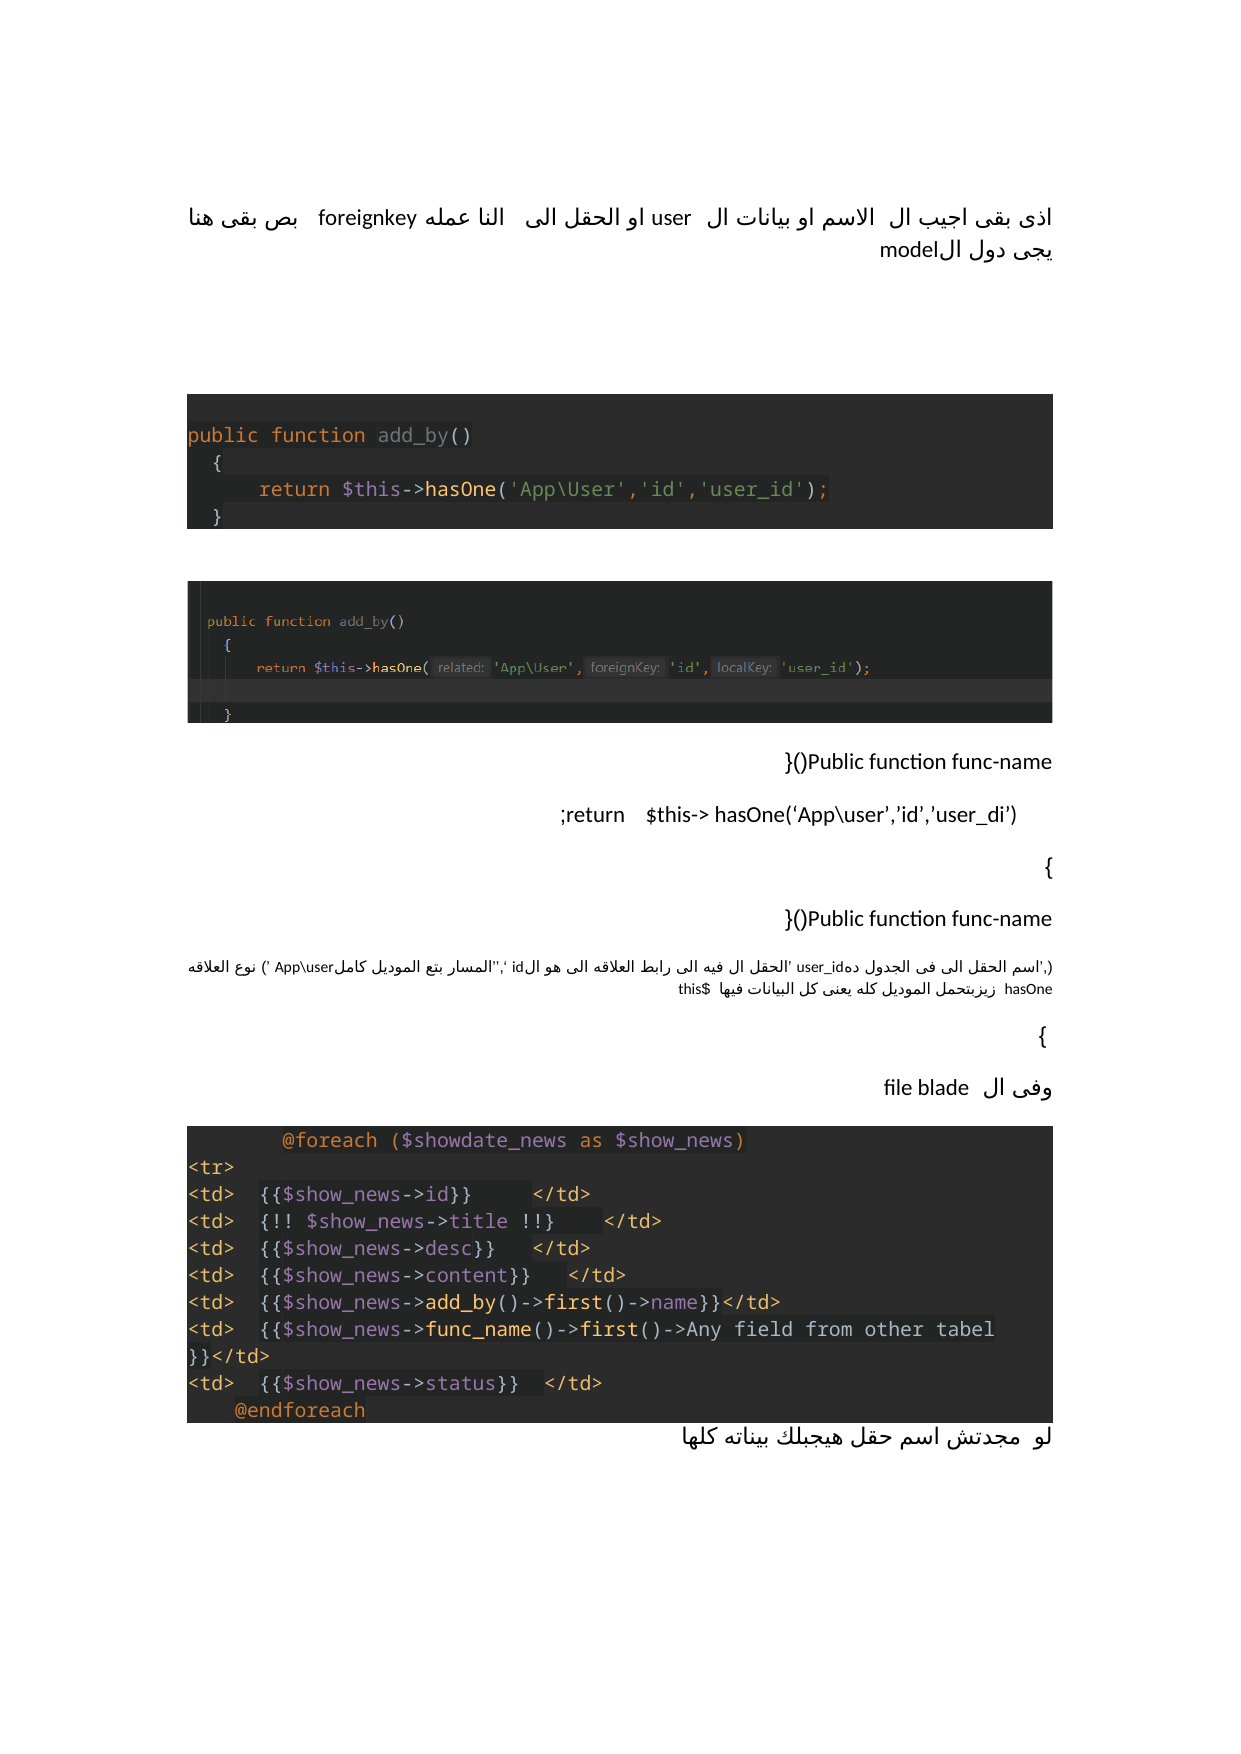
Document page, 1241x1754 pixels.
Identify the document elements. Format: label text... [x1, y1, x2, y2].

list Public function func-name(){ [187, 904, 1053, 932]
list اذى بقى اجيب ال الاسم او بيانات ال user او الحقل الى النا عمله foreignkey بص بقى هنا يجى دول الmodel [187, 203, 1053, 263]
list Public function func-name(){ [187, 747, 1053, 775]
list } [187, 853, 1053, 880]
list } [187, 1022, 1053, 1048]
text <td> {{$show_news->func_name()->first()->Any field from other tabel }}</td> <td> {{$show_news->status}} </td> @endforeach [271, 1315, 1053, 1423]
text public function add_by() { return $this->hasOne('App\User','id','user_id'); } [187, 394, 1053, 529]
picture [187, 581, 1053, 723]
list وفى ال file blade [187, 1073, 1053, 1101]
list (,’اسم الحقل الى فى الجدول دهuser_id ’الحقل ال فيه الى رابط العلاقه الى هو الid ‘,’’المسار بتع الموديل كاملApp\user ’) نوع العلاقه hasOne زيزبتحمل الموديل كله يعنى كل البيانات فيها $this [187, 957, 1053, 998]
list لو مجدتش اسم حقل هيجبلك بيناته كلها [187, 1423, 1053, 1449]
list return $this-> hasOne(‘App\user’,’id’,’user_di’); [187, 800, 1053, 828]
text @foreach ($showdate_news as $show_news) <tr> <td> {{$show_news->id}} </td> <td> {!! $show_news->title !!} </td> <td> {{$show_news->desc}} </td> <td> {{$show_news->content}} </td> <td> {{$show_news->add_by()->first()->name}}</td> [235, 1126, 1053, 1315]
